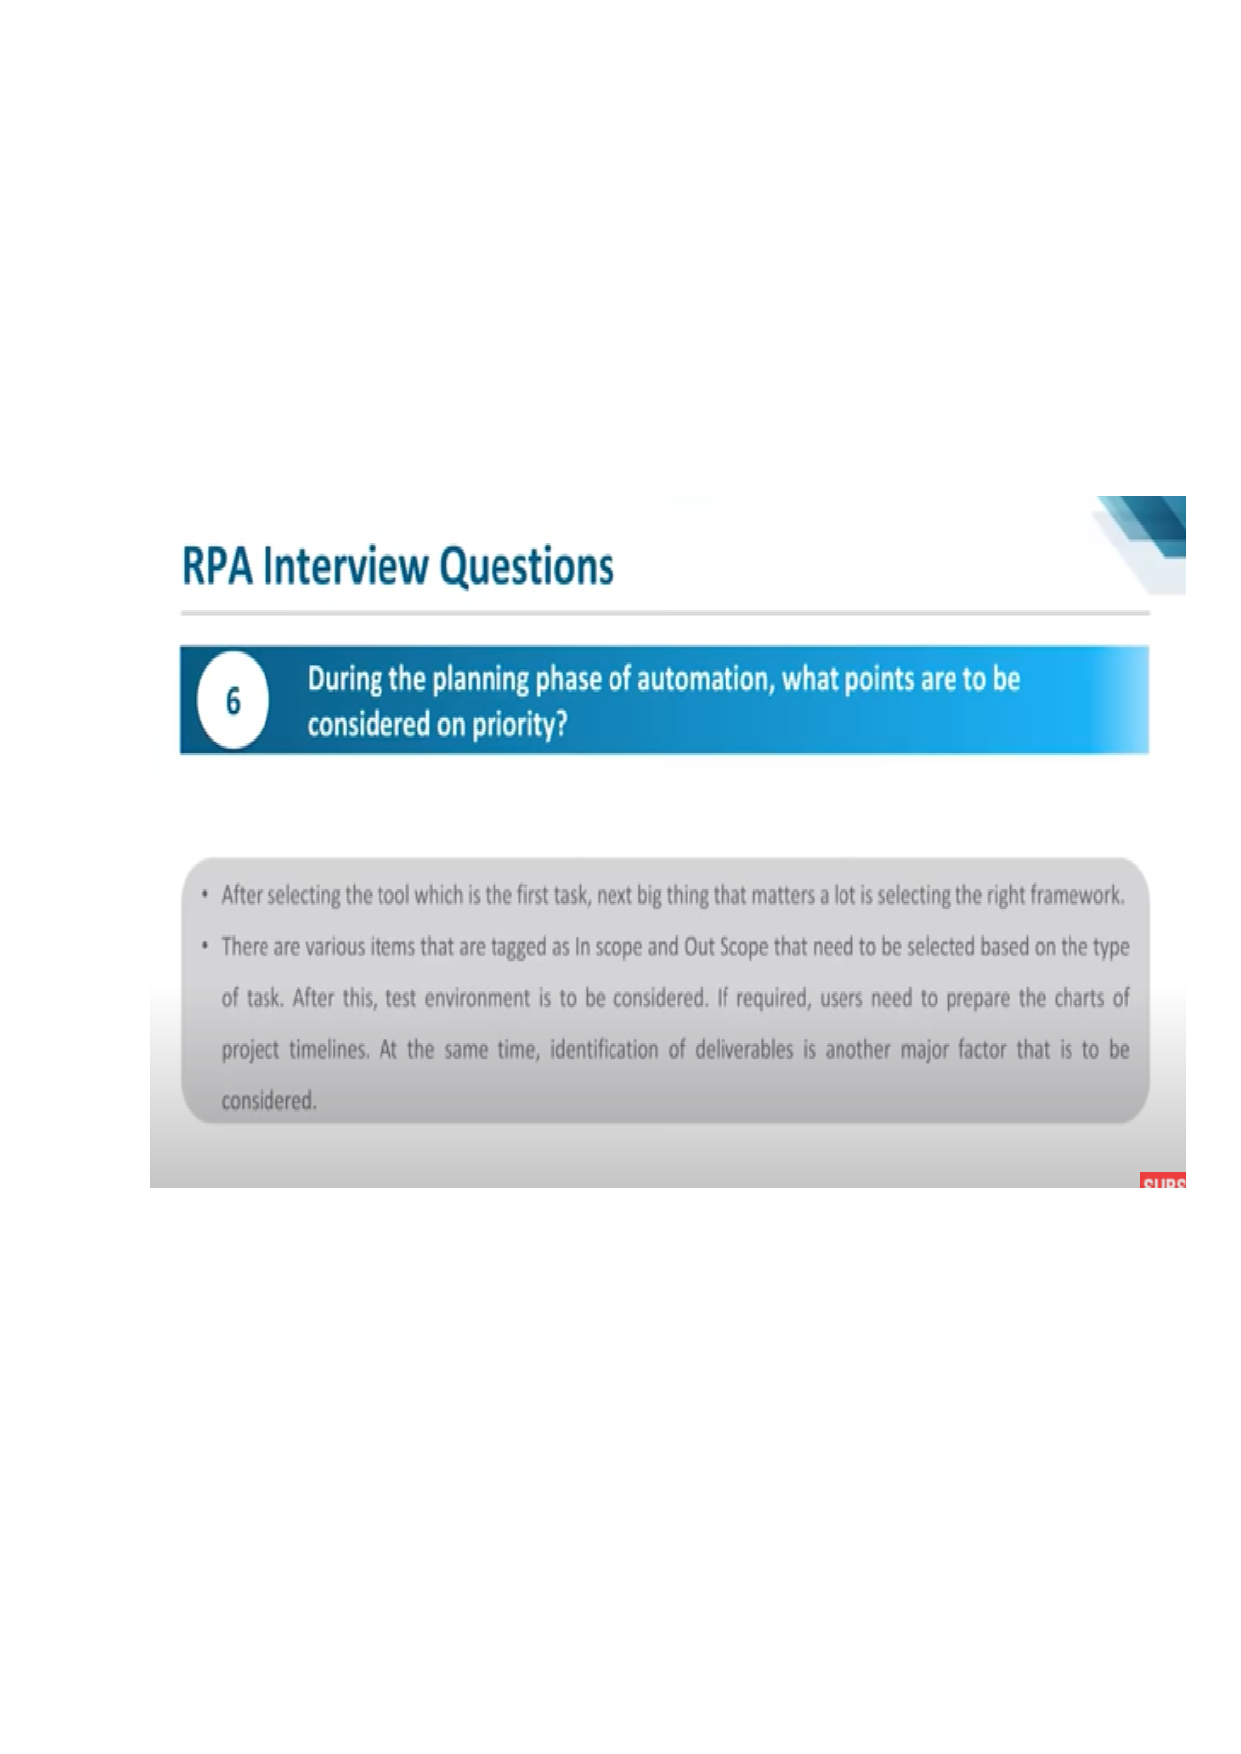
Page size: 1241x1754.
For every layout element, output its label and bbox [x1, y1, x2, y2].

picture [150, 496, 1186, 1188]
